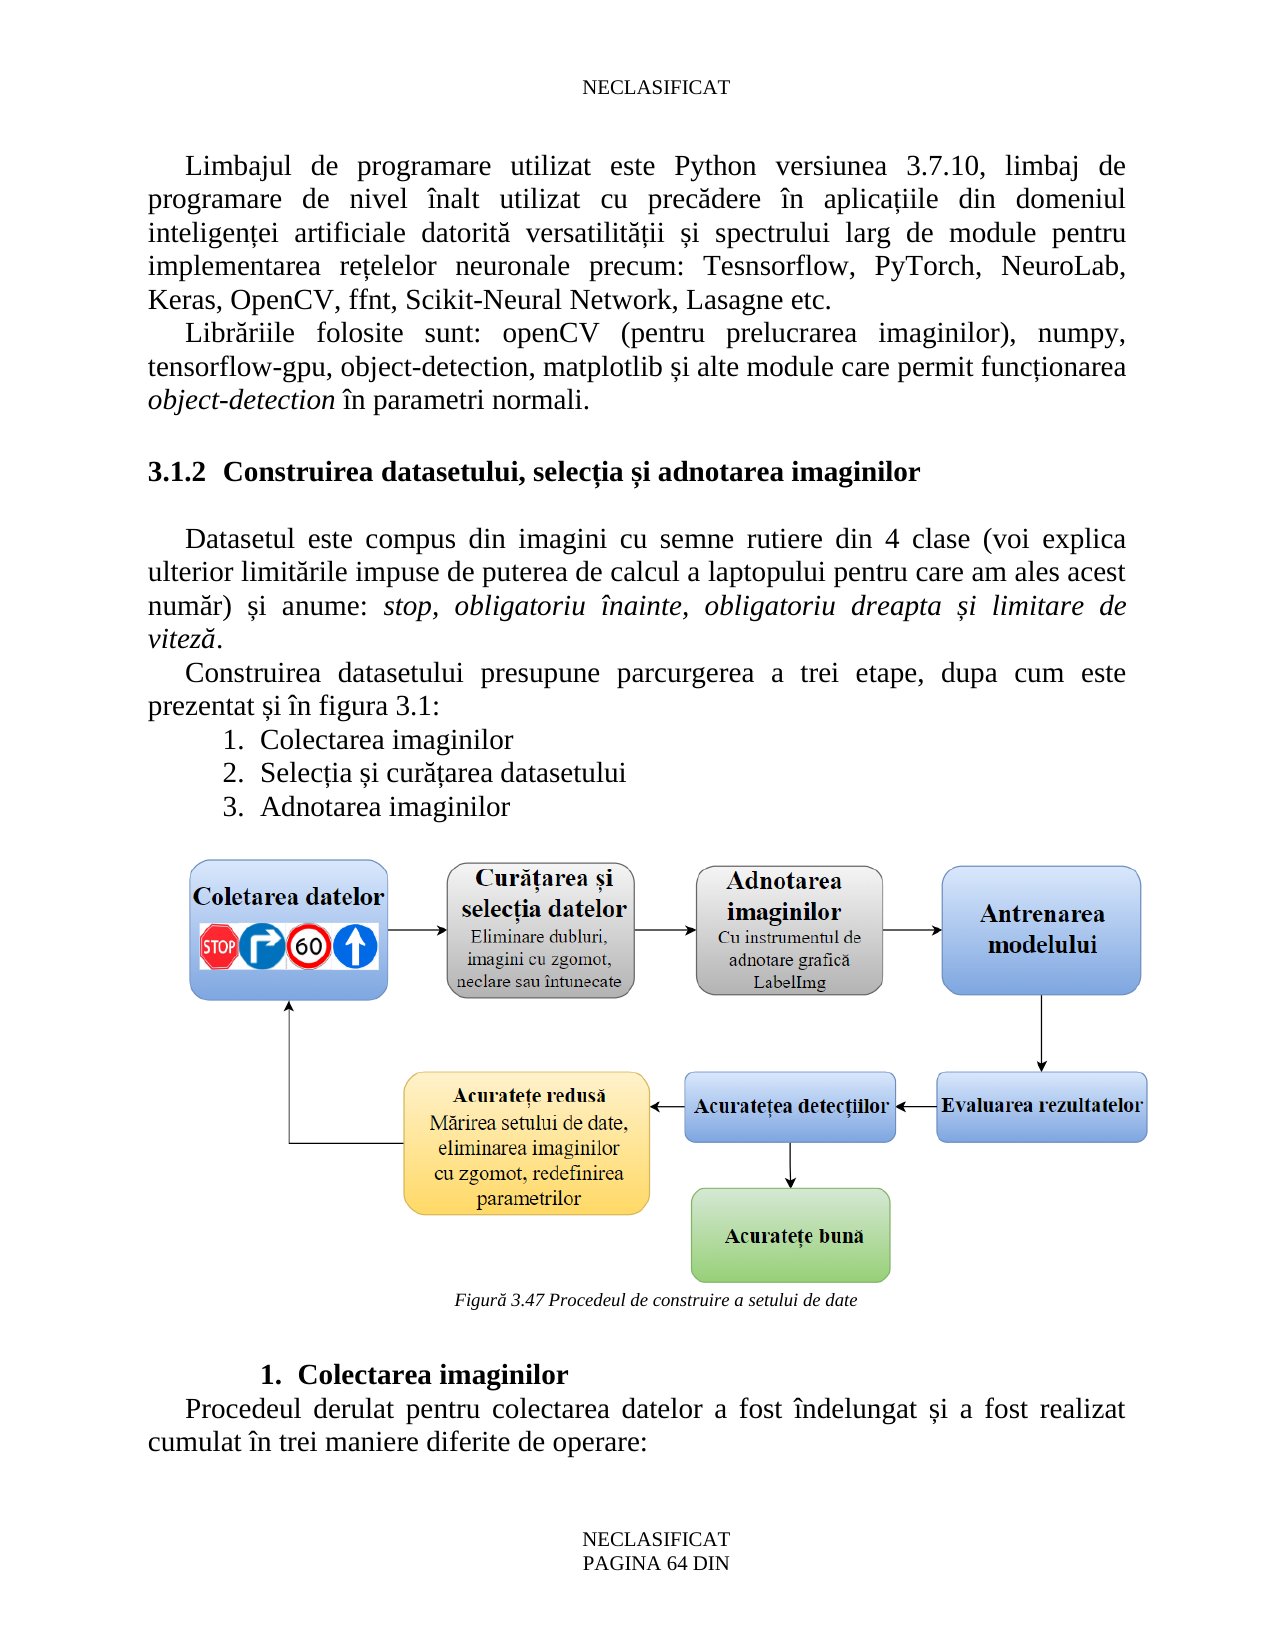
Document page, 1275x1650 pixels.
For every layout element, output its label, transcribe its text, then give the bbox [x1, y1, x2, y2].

picture [184, 856, 1149, 1289]
list Adnotarea imaginilor [222, 789, 1127, 823]
text Limbajul de programare utilizat este Python versiunea 3.7.10, limbaj de programare de nivel înalt utilizat cu precădere în aplicațiile din domeniul inteligenței artificiale datorită versatilității și spectrului larg de module pentru implementarea rețelelor neuronale precum: Tesnsorflow, PyTorch, NeuroLab, Keras, OpenCV, ffnt, Scikit-Neural Network, Lasagne etc. [148, 148, 1127, 315]
text Datasetul este compus din imagini cu semne rutiere din 4 clase (voi explica ulterior limitările impuse de puterea de calcul a laptopului pentru care am ales acest număr) și anume: stop, obligatoriu înainte, obligatoriu dreapta și limitare de viteză. [148, 521, 1127, 655]
text Procedeul derulat pentru colectarea datelor a fost îndelungat și a fost realizat cumulat în trei maniere diferite de operare: [148, 1391, 1127, 1458]
text Construirea datasetului presupune parcurgerea a trei etape, dupa cum este prezentat și în figura 3.1: [148, 655, 1127, 722]
list Colectarea imaginilor [260, 1357, 1127, 1391]
text Librăriile folosite sunt: openCV (pentru prelucrarea imaginilor), numpy, tensorflow-gpu, object-detection, matplotlib și alte module care permit funcționarea object-detection în parametri normali. [148, 315, 1127, 416]
list Colectarea imaginilor [222, 722, 1127, 756]
subtitle Construirea datasetului, selecția și adnotarea imaginilor [148, 454, 1127, 487]
list Selecția și curățarea datasetului [222, 756, 1127, 789]
